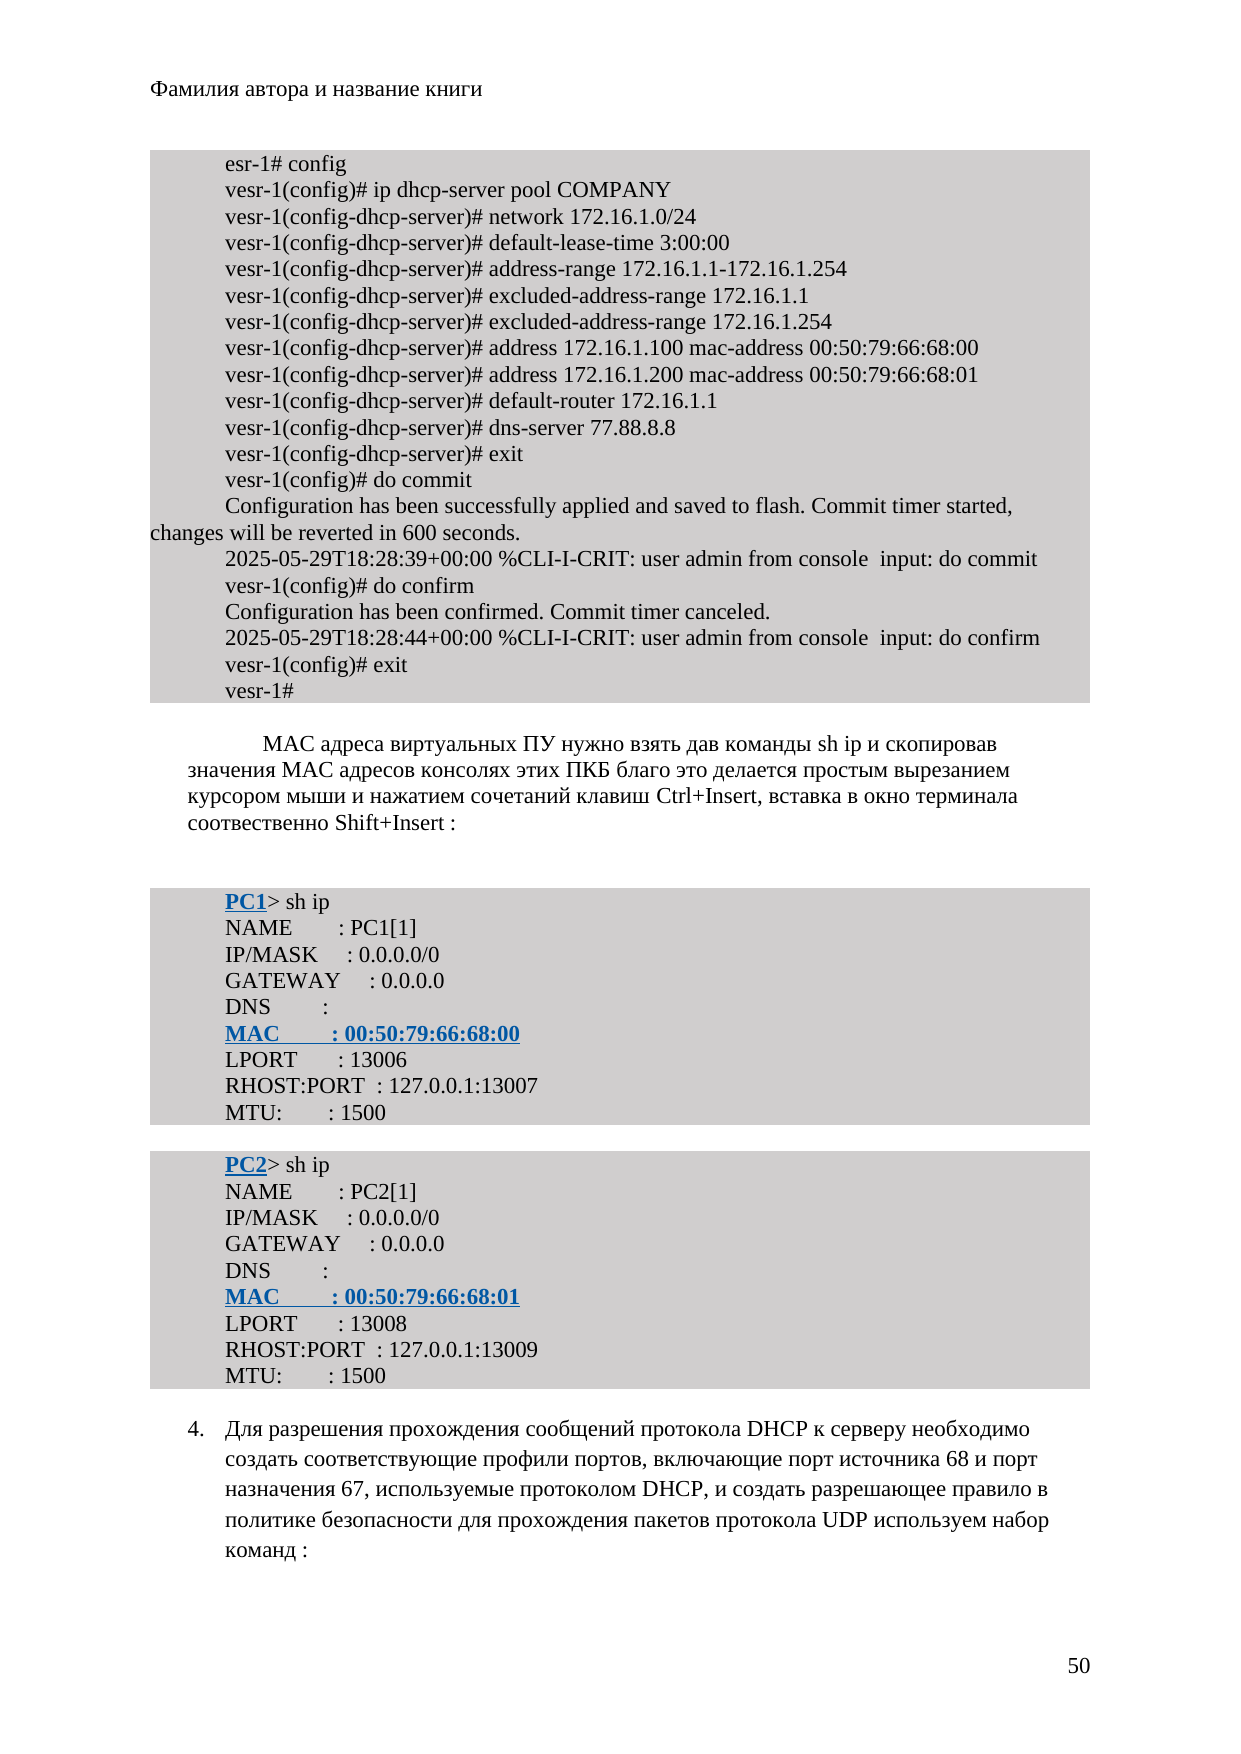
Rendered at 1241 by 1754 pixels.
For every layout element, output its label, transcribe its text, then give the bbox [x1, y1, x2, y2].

text vesr-1(config)# ip dhcp-server pool COMPANY [150, 176, 1090, 203]
text vesr-1(config)# do commit [150, 466, 1090, 493]
text 2025-05-29T18:28:44+00:00 %CLI-I-CRIT: user admin from console input: do confirm [150, 624, 1090, 651]
text MTU: : 1500 [150, 1362, 1090, 1389]
text IP/MASK : 0.0.0.0/0 [150, 1204, 1090, 1231]
text vesr-1(config-dhcp-server)# network 172.16.1.0/24 [150, 203, 1090, 229]
text LPORT : 13008 [150, 1309, 1090, 1336]
text MAC : 00:50:79:66:68:01 [150, 1283, 1090, 1309]
text МАС адреса виртуальных ПУ нужно взять дав команды sh ip и скопировав значения МАС адресов консолях этих ПКБ благо это делается простым вырезанием курсором мыши и нажатием сочетаний клавиш Ctrl+Insert, вставка в окно терминала соотвественно Shift+Insert : [187, 730, 1090, 835]
text GATEWAY : 0.0.0.0 [150, 1231, 1090, 1257]
text vesr-1(config-dhcp-server)# excluded-address-range 172.16.1.1 [150, 282, 1090, 308]
text Configuration has been successfully applied and saved to flash. Commit timer started, changes will be reverted in 600 seconds. [150, 493, 1090, 545]
text vesr-1# [150, 677, 1090, 703]
text LPORT : 13006 [150, 1046, 1090, 1072]
text vesr-1(config-dhcp-server)# excluded-address-range 172.16.1.254 [150, 308, 1090, 334]
text vesr-1(config)# exit [150, 651, 1090, 677]
text PC1> sh ip [150, 888, 1090, 914]
text esr-1# config [150, 150, 1090, 176]
text PC2> sh ip [150, 1151, 1090, 1178]
text vesr-1(config-dhcp-server)# default-lease-time 3:00:00 [150, 229, 1090, 255]
text vesr-1(config-dhcp-server)# default-router 172.16.1.1 [150, 387, 1090, 413]
text RHOST:PORT : 127.0.0.1:13009 [150, 1336, 1090, 1362]
text NAME : PC1[1] [150, 914, 1090, 941]
text vesr-1(config-dhcp-server)# address 172.16.1.200 mac-address 00:50:79:66:68:01 [150, 361, 1090, 387]
text GATEWAY : 0.0.0.0 [150, 967, 1090, 993]
text IP/MASK : 0.0.0.0/0 [150, 941, 1090, 967]
text DNS : [150, 993, 1090, 1020]
text 2025-05-29T18:28:39+00:00 %CLI-I-CRIT: user admin from console input: do commit [150, 545, 1090, 572]
text MTU: : 1500 [150, 1099, 1090, 1125]
text vesr-1(config-dhcp-server)# address-range 172.16.1.1-172.16.1.254 [150, 255, 1090, 282]
text NAME : PC2[1] [150, 1178, 1090, 1204]
text vesr-1(config-dhcp-server)# exit [150, 440, 1090, 466]
text DNS : [150, 1257, 1090, 1283]
text MAC : 00:50:79:66:68:00 [150, 1020, 1090, 1046]
text vesr-1(config-dhcp-server)# address 172.16.1.100 mac-address 00:50:79:66:68:00 [150, 334, 1090, 361]
text Configuration has been confirmed. Commit timer canceled. [150, 598, 1090, 624]
text vesr-1(config)# do confirm [150, 572, 1090, 598]
text RHOST:PORT : 127.0.0.1:13007 [150, 1072, 1090, 1099]
text vesr-1(config-dhcp-server)# dns-server 77.88.8.8 [150, 413, 1090, 440]
list Для разрешения прохождения сообщений протокола DHCP к серверу необходимо создать соответствующие профили портов, включающие порт источника 68 и порт назначения 67, используемые протоколом DHCP, и создать разрешающее правило в политике безопасности для прохождения пакетов протокола UDP используем набор команд : [187, 1415, 1090, 1562]
